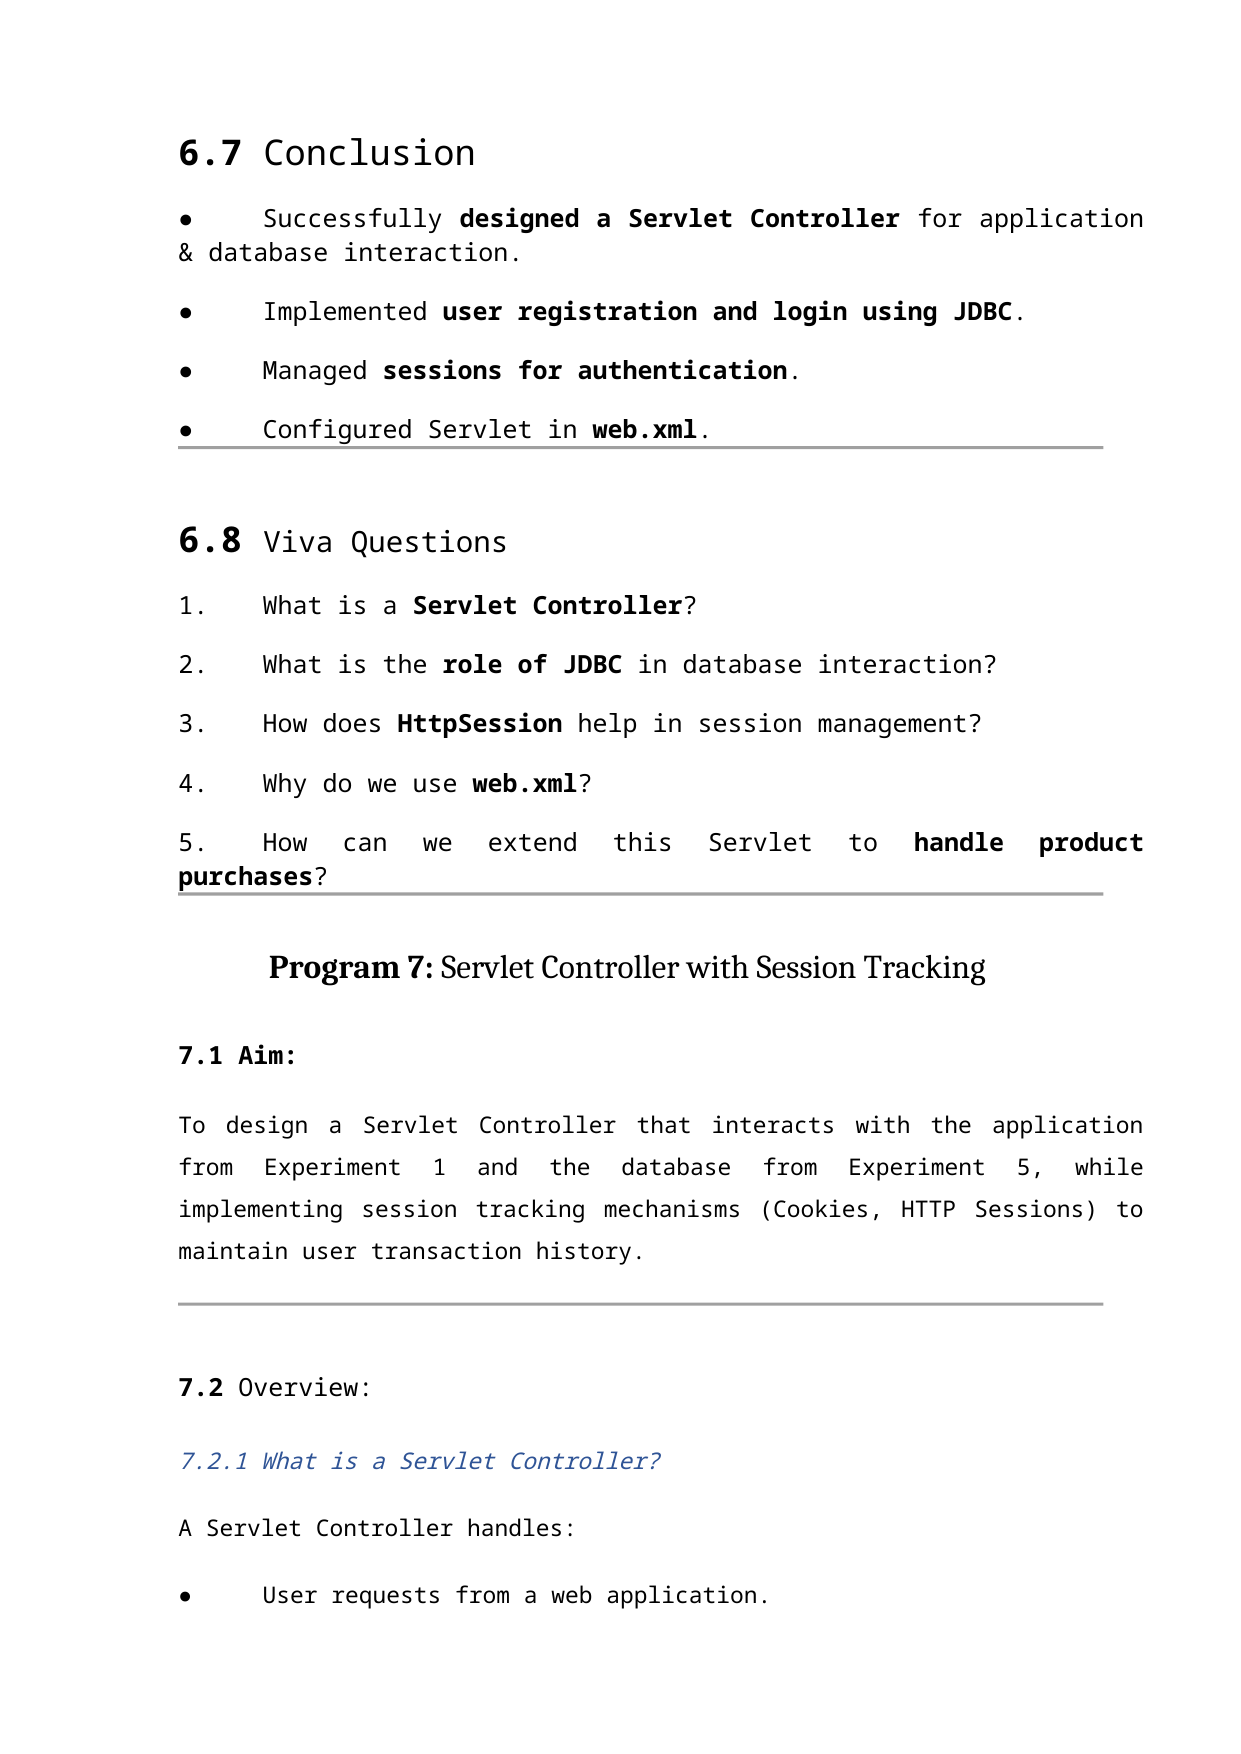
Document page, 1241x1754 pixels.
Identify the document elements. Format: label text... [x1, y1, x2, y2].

list How can we extend this Servlet to handle product purchases? [178, 824, 1144, 892]
list Managed sessions for authentication. [178, 353, 1144, 387]
subtitle 7.2.1 What is a Servlet Controller? [178, 1445, 1144, 1476]
list What is the role of JDBC in database interaction? [178, 647, 1144, 681]
list What is a Servlet Controller? [178, 588, 1144, 622]
subtitle 7.1 Aim: [178, 1038, 1144, 1072]
list How does HttpSession help in session management? [178, 706, 1144, 740]
list Configured Servlet in web.xml. [178, 412, 1144, 446]
list Successfully designed a Servlet Controller for application & database interaction. [178, 201, 1144, 269]
subtitle 7.2 Overview: [178, 1370, 1144, 1404]
subtitle 6.7 Conclusion [178, 127, 1144, 176]
subtitle Program 7: Servlet Controller with Session Tracking [178, 949, 1076, 987]
text A Servlet Controller handles: [178, 1512, 1144, 1543]
list User requests from a web application. [178, 1579, 1144, 1610]
list Implemented user registration and login using JDBC. [178, 294, 1144, 328]
text To design a Servlet Controller that interacts with the application from Experiment 1 and the database from Experiment 5, while implementing session tracking mechanisms (Cookies, HTTP Sessions) to maintain user transaction history. [178, 1109, 1144, 1267]
list Why do we use web.xml? [178, 765, 1144, 799]
subtitle 6.8 Viva Questions [178, 515, 1144, 563]
